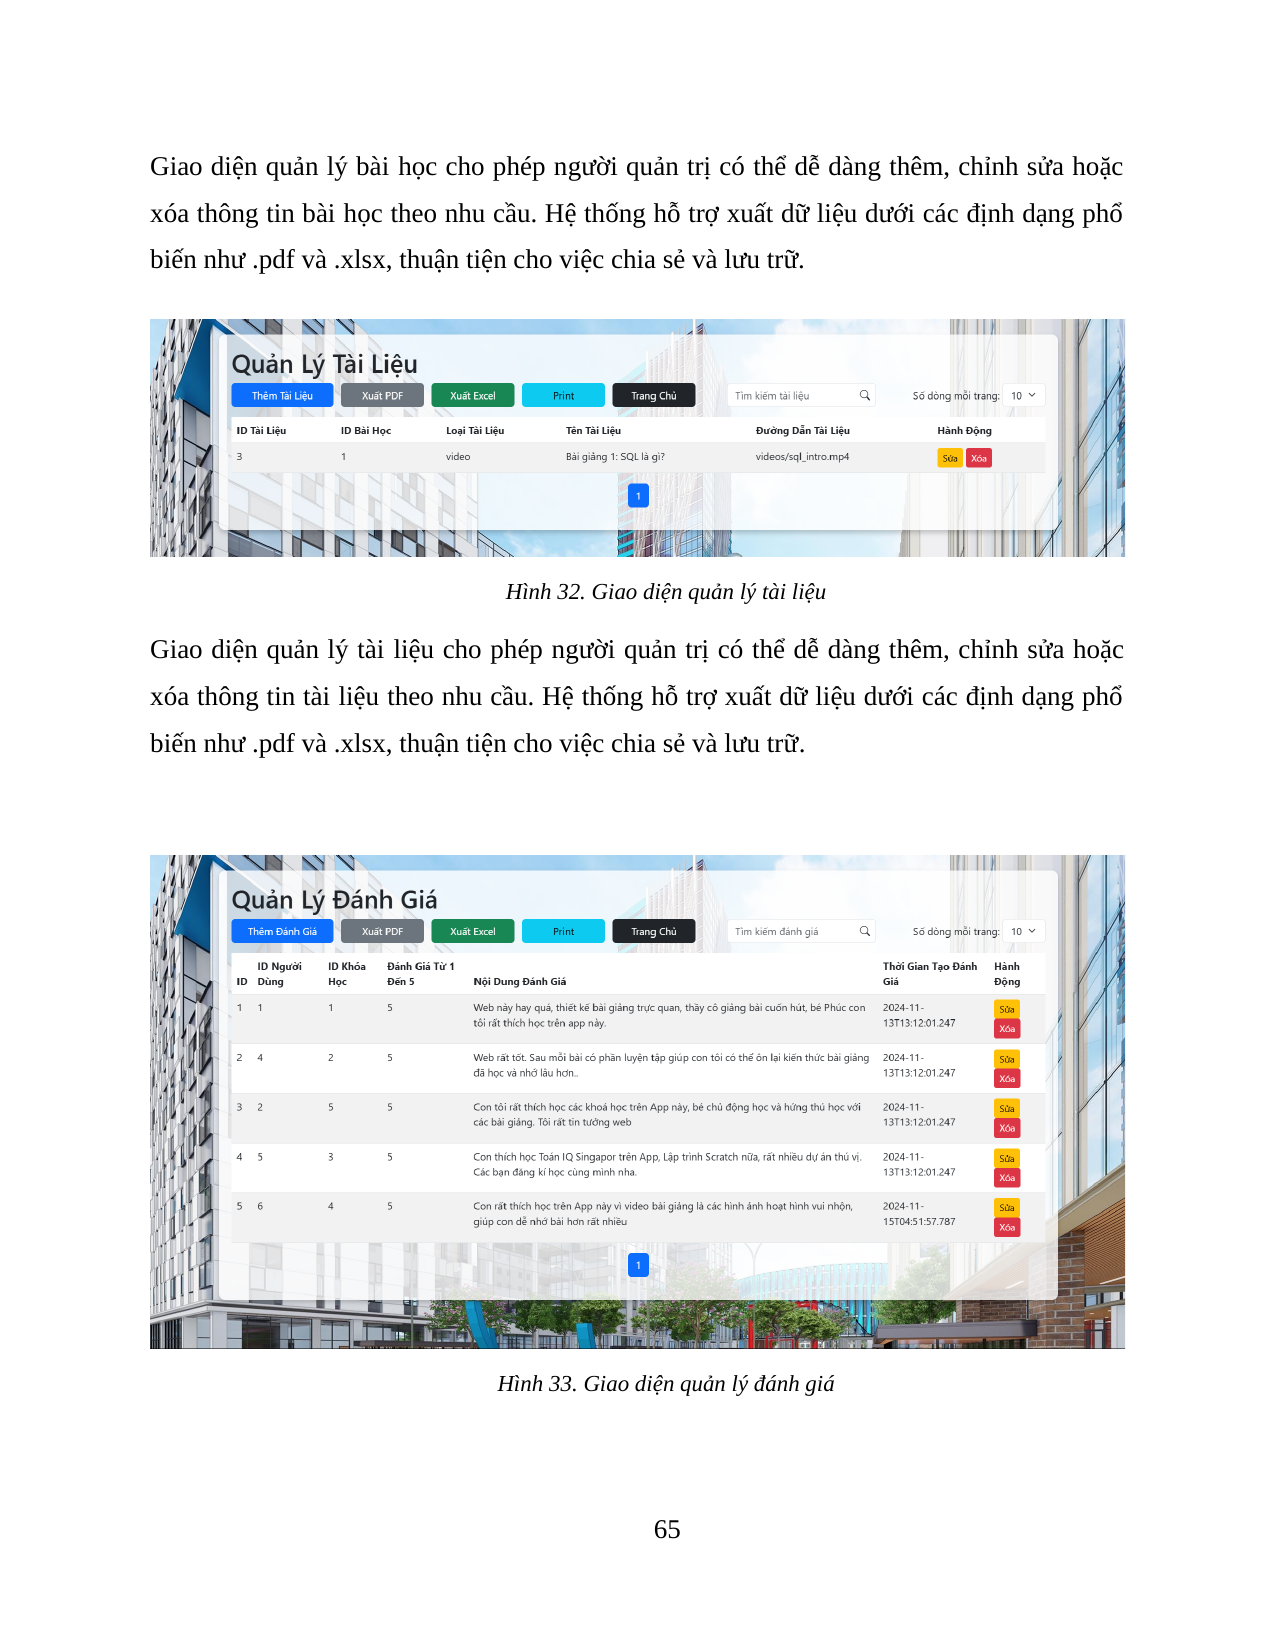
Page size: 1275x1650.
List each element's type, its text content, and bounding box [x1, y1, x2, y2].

picture [150, 855, 1125, 1349]
picture [150, 319, 1125, 557]
text Giao diện quản lý bài học cho phép người quản trị có thể dễ dàng thêm, chỉnh sửa hoặc xóa thông tin bài học theo nhu cầu. Hệ thống hỗ trợ xuất dữ liệu dưới các định dạng phổ biến như .pdf và .xlsx, thuận tiện cho việc chia sẻ và lưu trữ. [150, 150, 1125, 274]
text Hình 33. Giao diện quản lý đánh giá [150, 1370, 1125, 1397]
text Hình 32. Giao diện quản lý tài liệu [150, 578, 1125, 604]
text Giao diện quản lý tài liệu cho phép người quản trị có thể dễ dàng thêm, chỉnh sửa hoặc xóa thông tin tài liệu theo nhu cầu. Hệ thống hỗ trợ xuất dữ liệu dưới các định dạng phổ biến như .pdf và .xlsx, thuận tiện cho việc chia sẻ và lưu trữ. [150, 634, 1125, 758]
